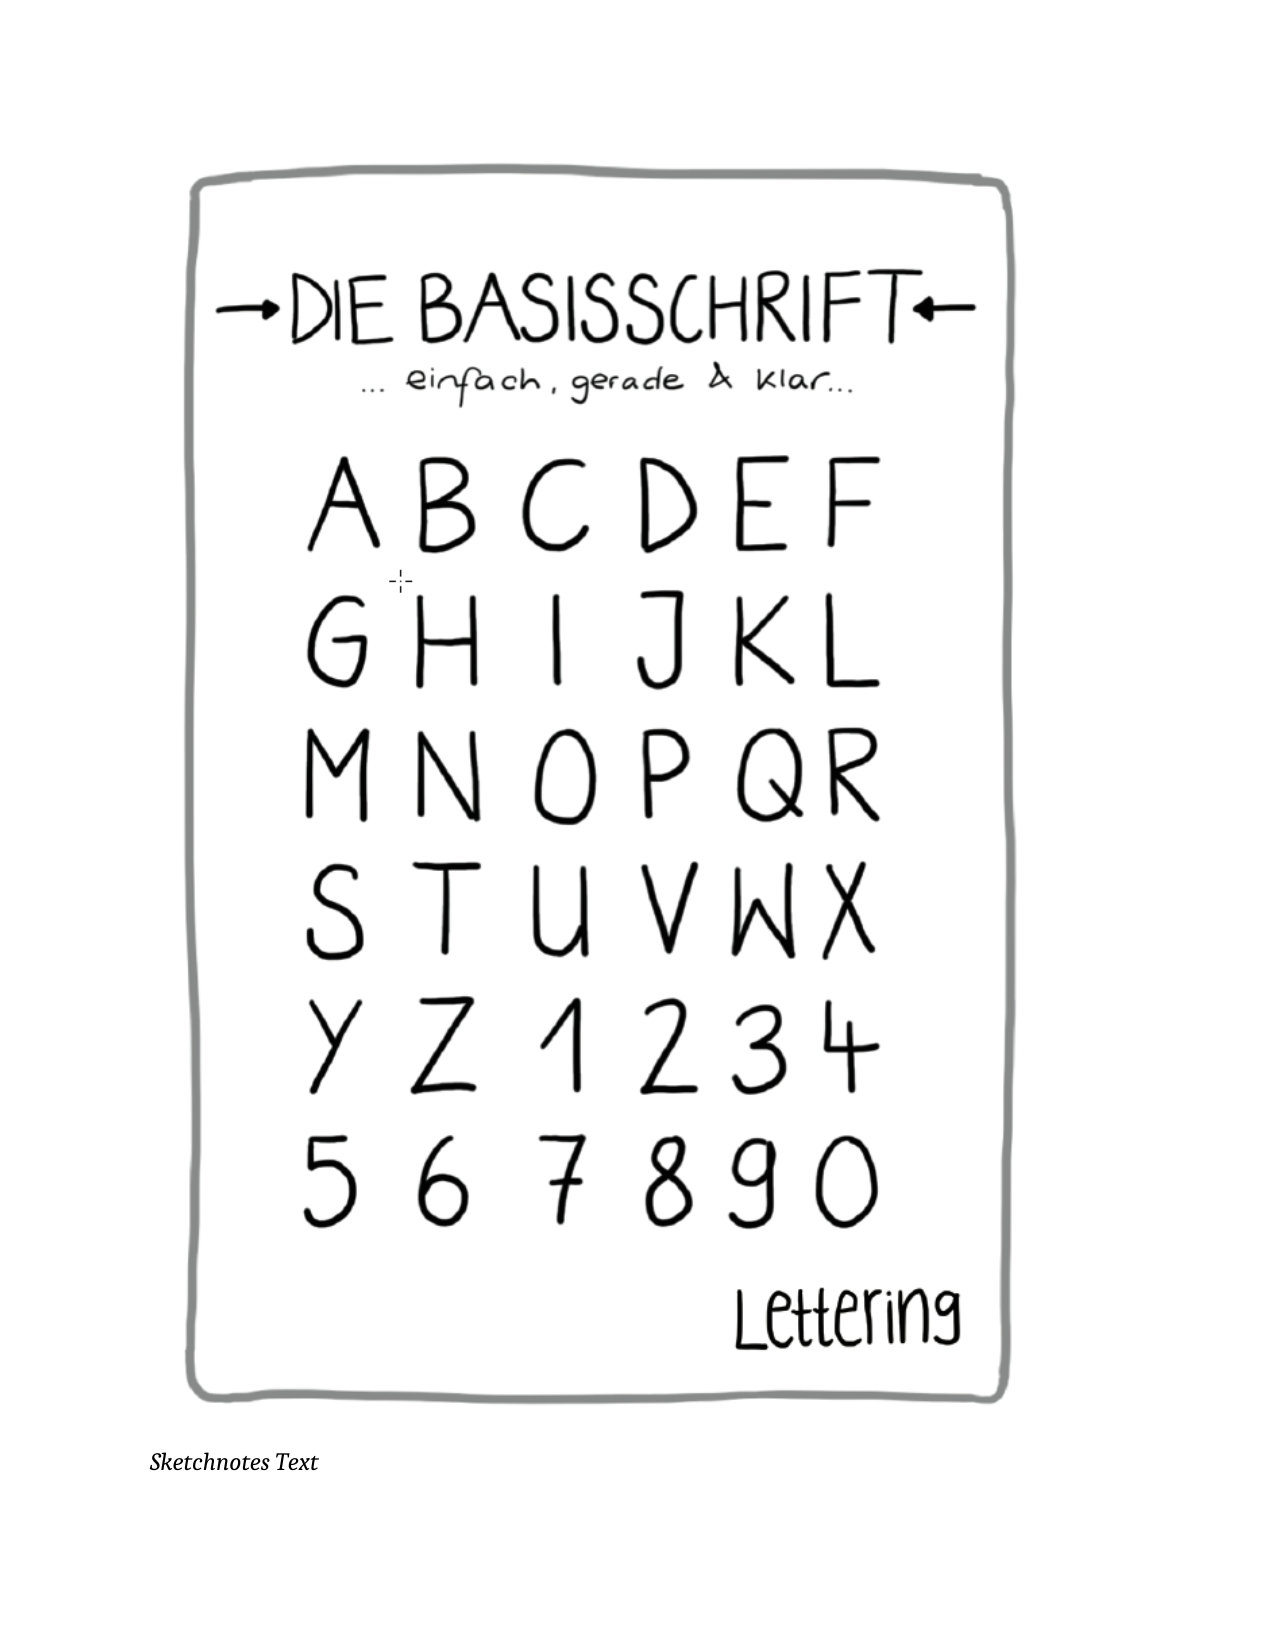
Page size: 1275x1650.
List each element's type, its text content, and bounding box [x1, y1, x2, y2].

picture [168, 150, 1044, 1427]
text Sketchnotes Text [150, 1448, 1125, 1476]
